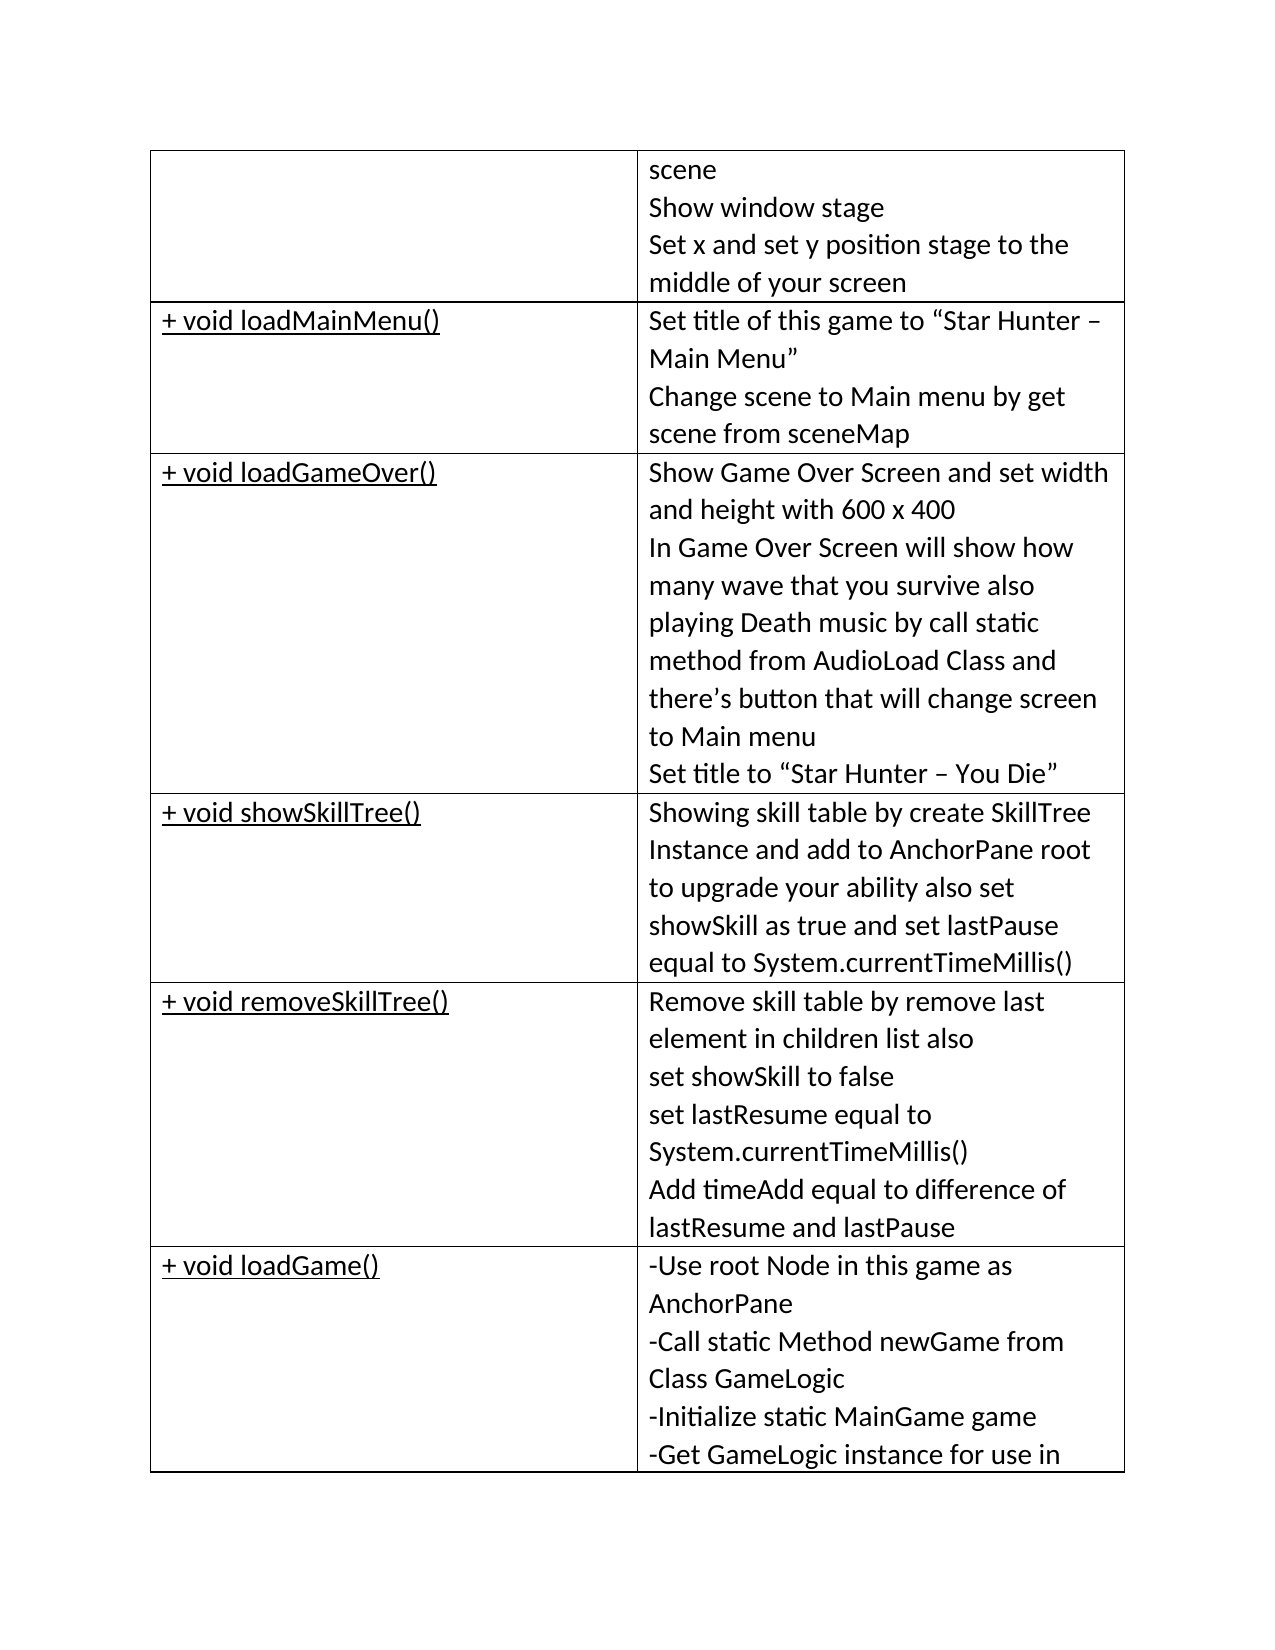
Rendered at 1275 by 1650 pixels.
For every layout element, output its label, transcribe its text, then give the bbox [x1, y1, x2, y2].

table_cell + void loadMainMenu() [151, 303, 637, 453]
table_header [151, 151, 637, 301]
table_cell + void removeSkillTree() [151, 983, 637, 1246]
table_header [638, 151, 1124, 301]
table_cell Set title of this game to “Star Hunter – Main Menu” Change scene to Main menu by get scene from sceneMap [638, 303, 1124, 453]
table_cell + void showSkillTree() [151, 794, 637, 982]
table_cell Showing skill table by create SkillTree Instance and add to AnchorPane root to upgrade your ability also set showSkill as true and set lastPause equal to System.currentTimeMillis() [638, 794, 1124, 982]
table_cell Show Game Over Screen and set width and height with 600 x 400 In Game Over Screen will show how many wave that you survive also playing Death music by call static method from AudioLoad Class and there’s button that will change screen to Main menu Set title to “Star Hunter – You Die” [638, 454, 1124, 793]
table_cell + void loadGame() [151, 1247, 637, 1471]
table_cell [638, 1247, 1124, 1471]
table_cell Remove skill table by remove last element in children list also set showSkill to false set lastResume equal to System.currentTimeMillis() Add timeAdd equal to difference of lastResume and lastPause [638, 983, 1124, 1246]
table_cell + void loadGameOver() [151, 454, 637, 793]
